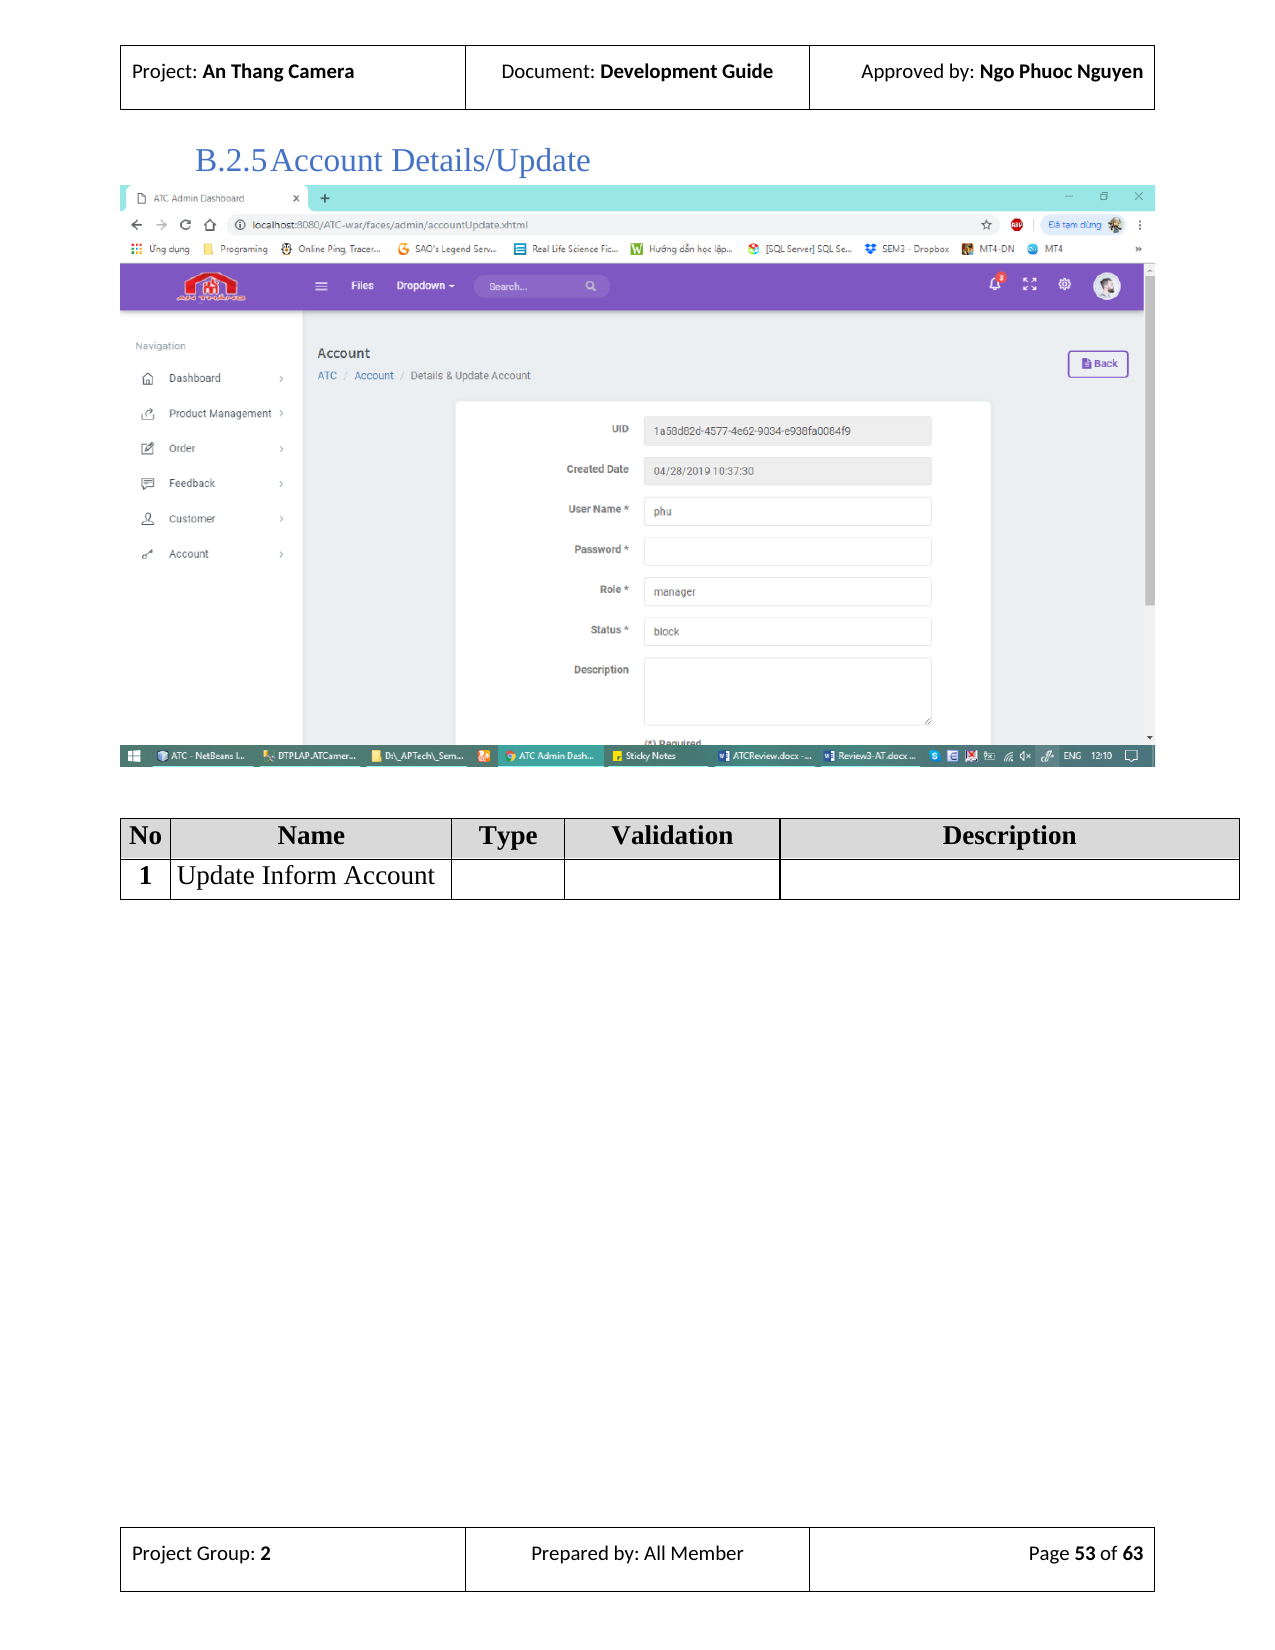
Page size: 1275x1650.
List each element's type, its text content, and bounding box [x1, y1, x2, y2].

table_cell [565, 860, 779, 899]
table_cell 1 [121, 860, 170, 899]
table_header Validation [565, 819, 779, 858]
table_header Name [171, 819, 451, 858]
table_header No [121, 819, 170, 858]
table_header Description [781, 819, 1239, 858]
list Account Details/Update [195, 141, 1155, 179]
table_cell [781, 860, 1239, 899]
table_cell Update Inform Account [171, 860, 451, 899]
table_cell [452, 860, 564, 899]
picture [120, 185, 1155, 767]
table_header Type [452, 819, 564, 858]
